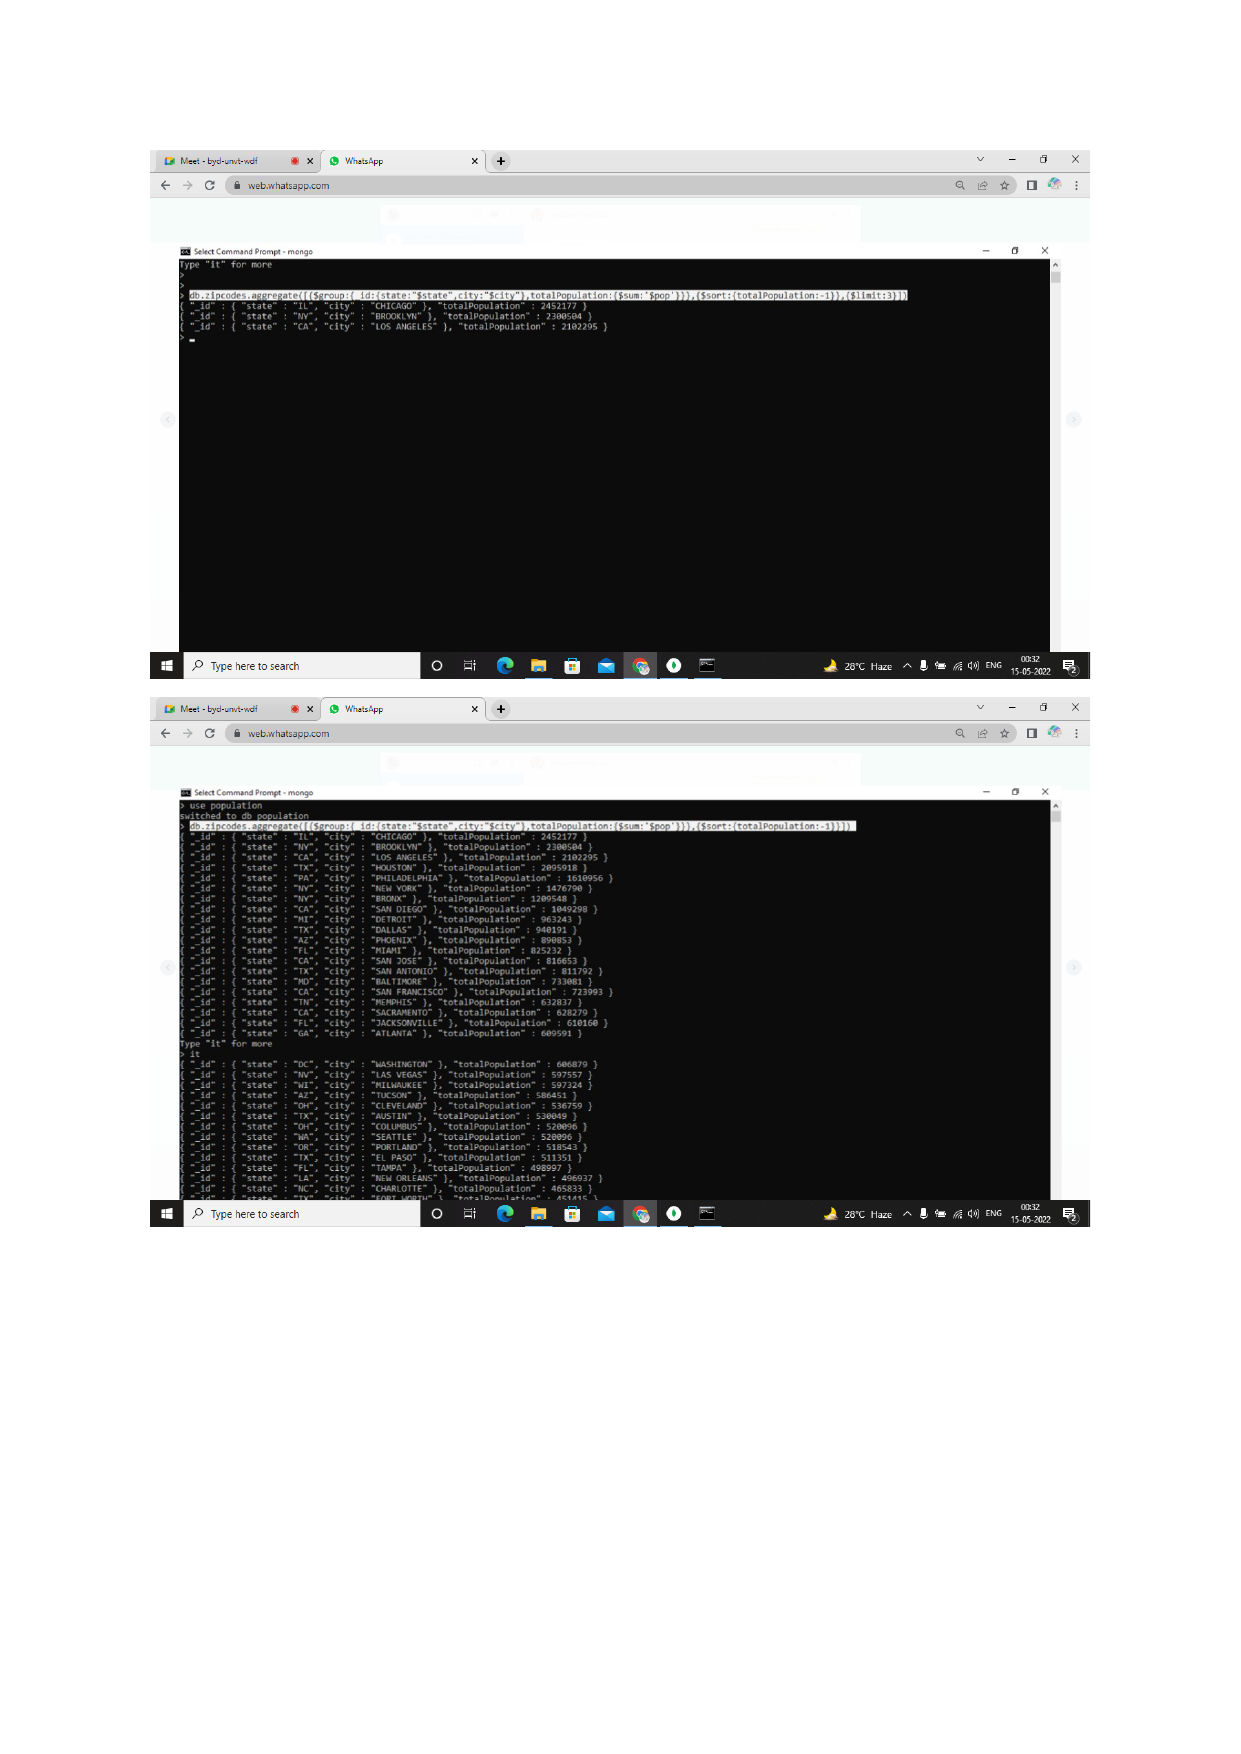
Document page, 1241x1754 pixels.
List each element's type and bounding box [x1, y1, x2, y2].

picture [150, 697, 1091, 1227]
picture [150, 150, 1091, 679]
